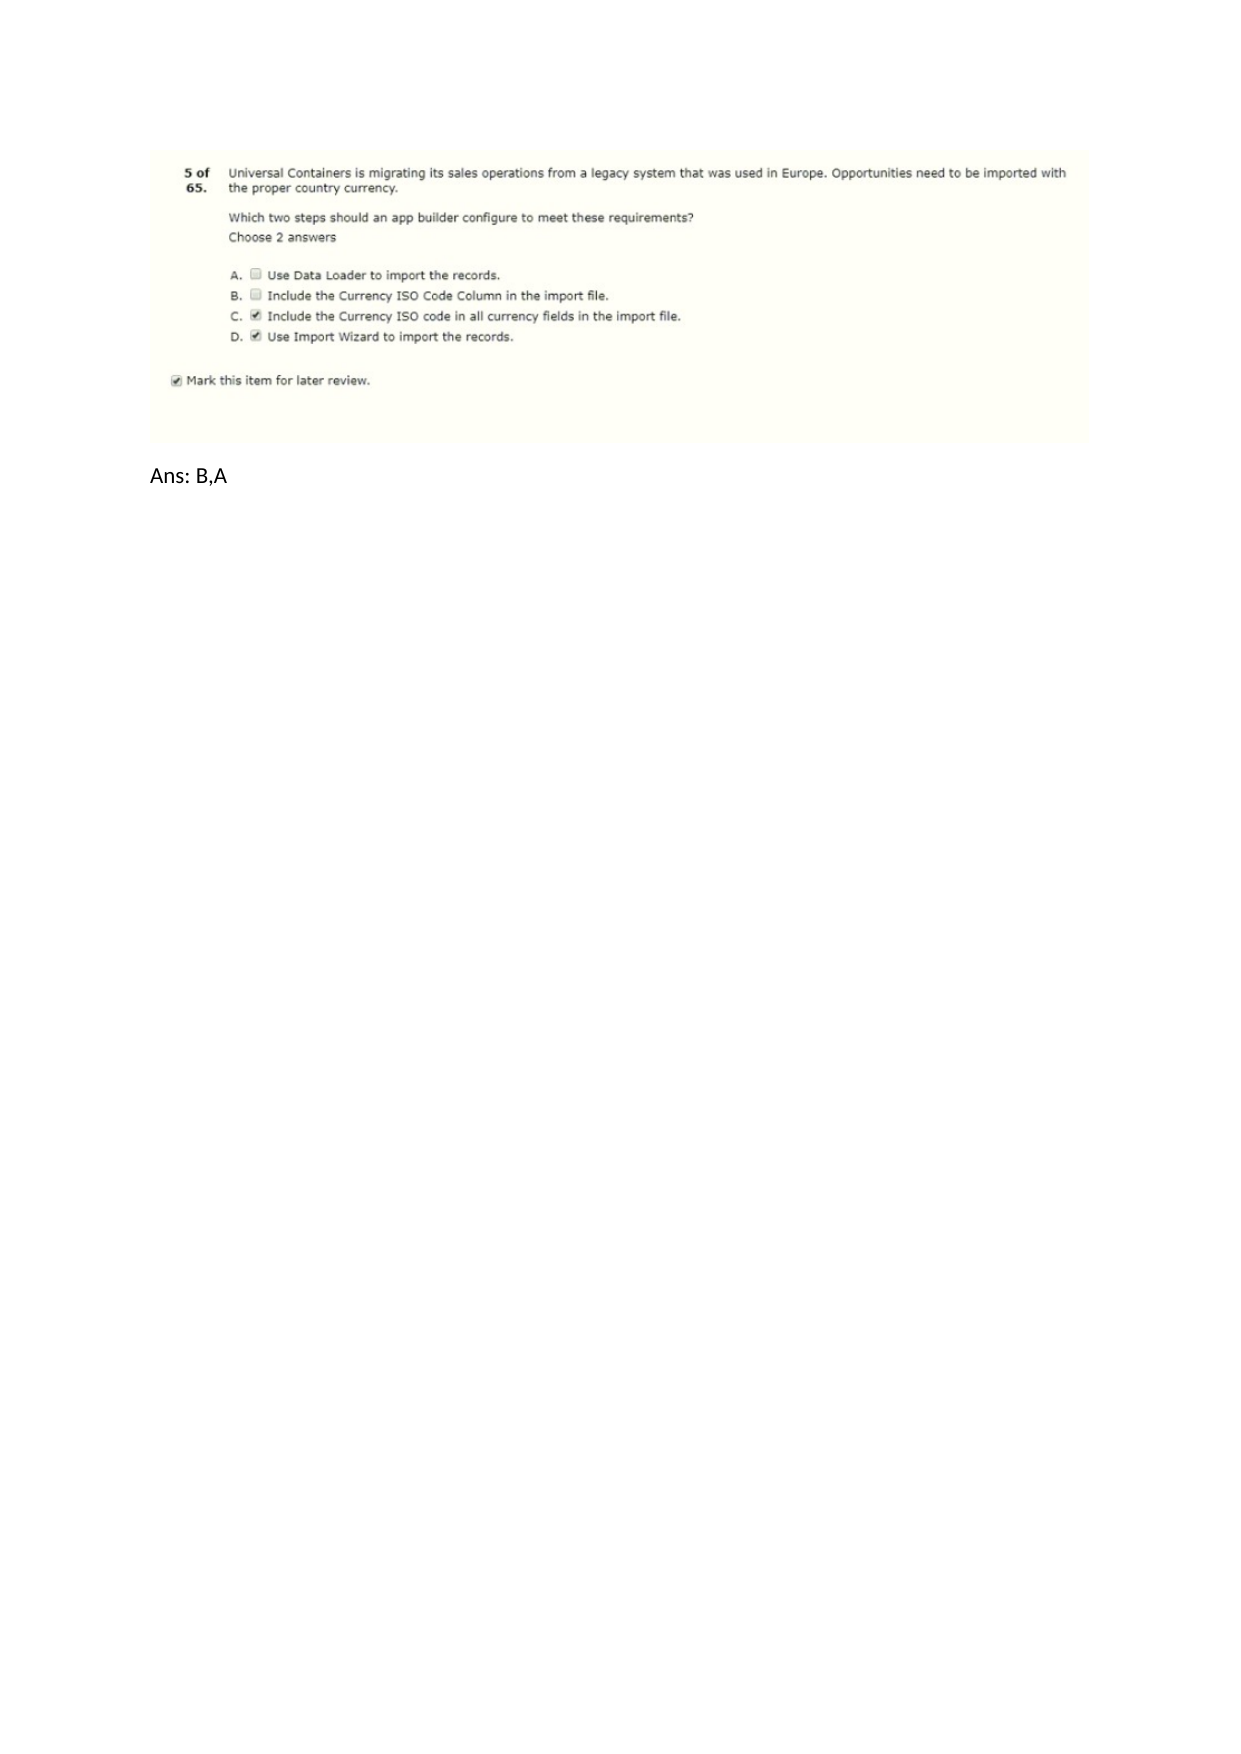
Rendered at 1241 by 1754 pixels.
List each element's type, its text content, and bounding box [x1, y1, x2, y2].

picture [150, 150, 1090, 443]
text Ans: B,A [150, 462, 1090, 490]
